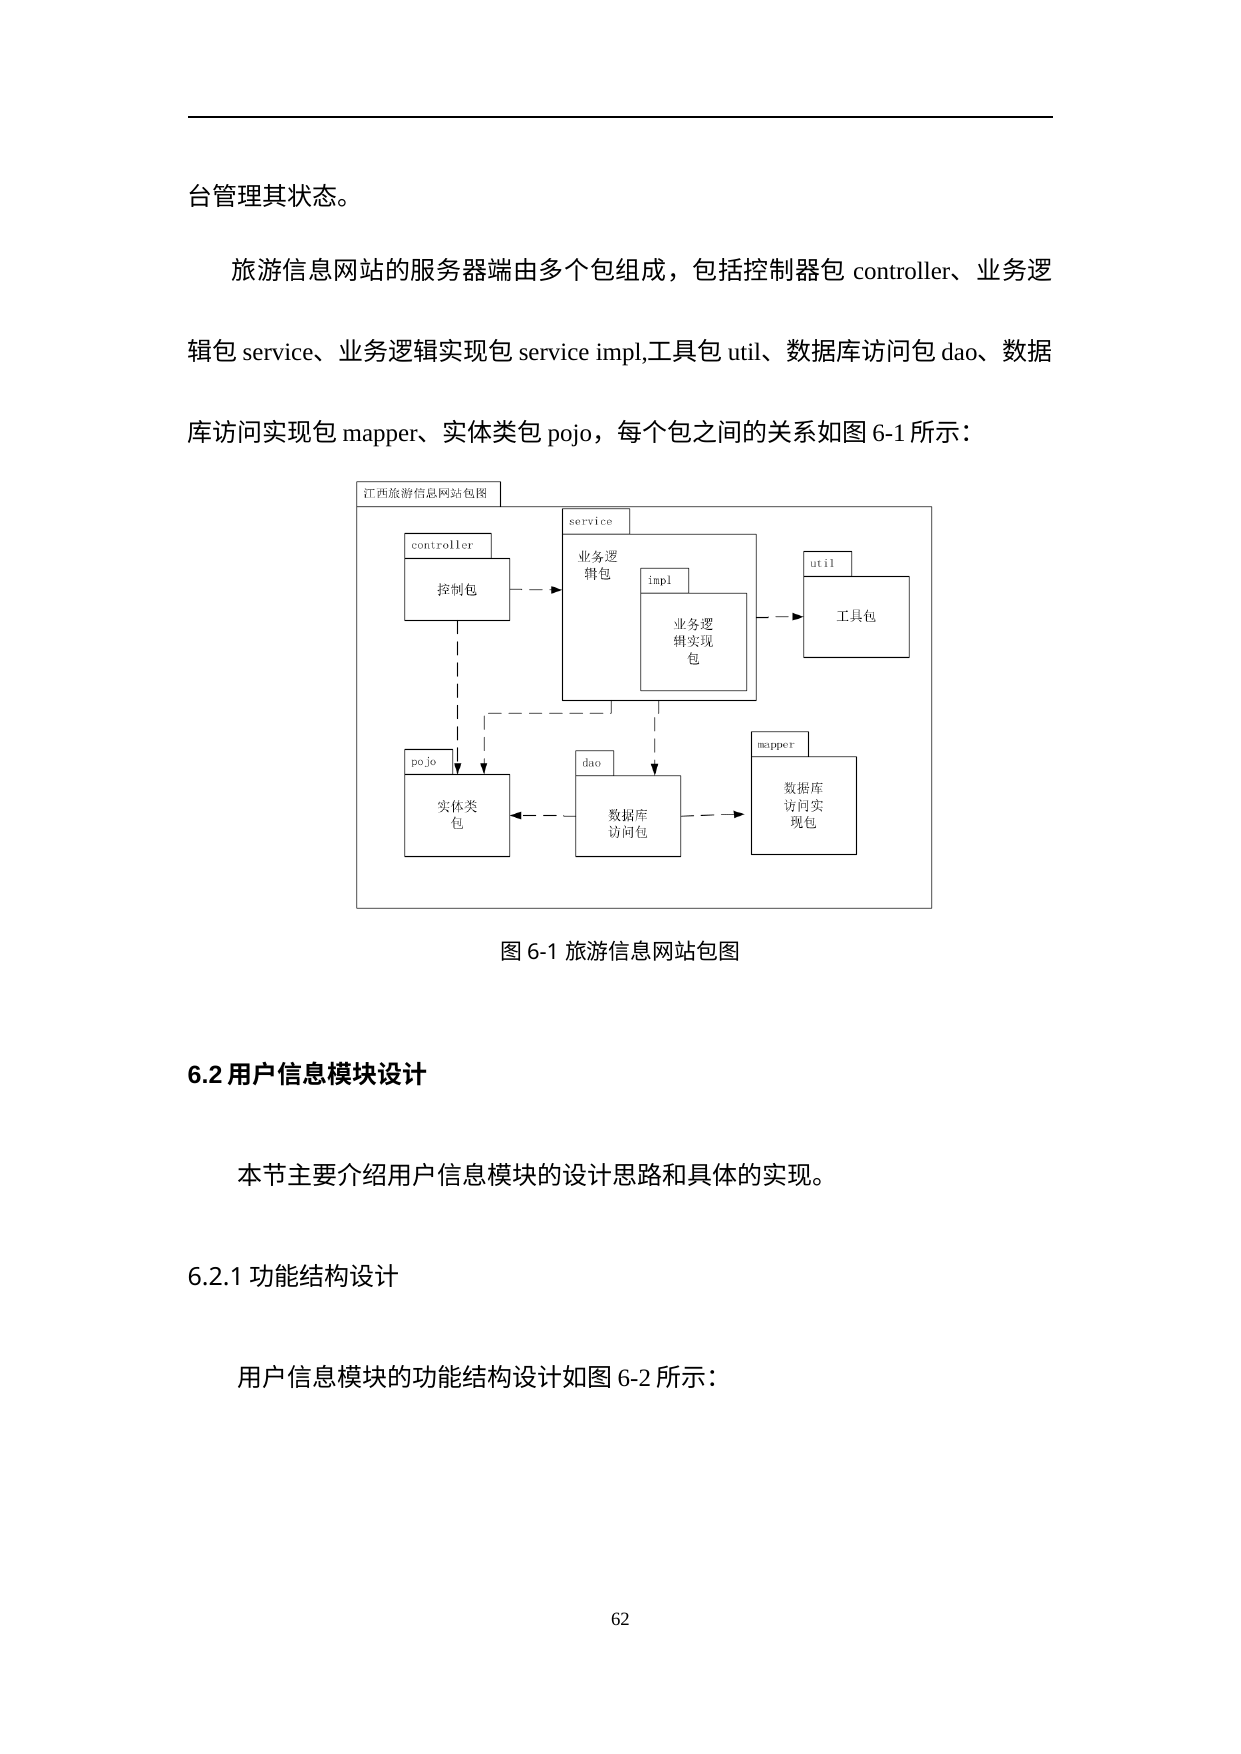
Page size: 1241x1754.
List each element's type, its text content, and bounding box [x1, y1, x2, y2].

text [187, 162, 1053, 227]
picture [347, 472, 937, 927]
subtitle 6.2用户信息模块设计 [187, 1040, 1053, 1105]
subtitle 6.2.1功能结构设计 [187, 1242, 1053, 1307]
text 用户信息模块的功能结构设计如图6-2所示： [187, 1343, 1053, 1408]
text 本节主要介绍用户信息模块的设计思路和具体的实现。 [187, 1141, 1053, 1206]
text 图6-1 旅游信息网站包图 [187, 934, 1053, 966]
text 旅游信息网站的服务器端由多个包组成，包括控制器包controller、业务逻辑包service、业务逻辑实现包service impl,工具包util、数据库访问包dao、数据库访问实现包mapper、实体类包pojo，每个包之间的关系如图6-1所示： [187, 236, 1053, 463]
